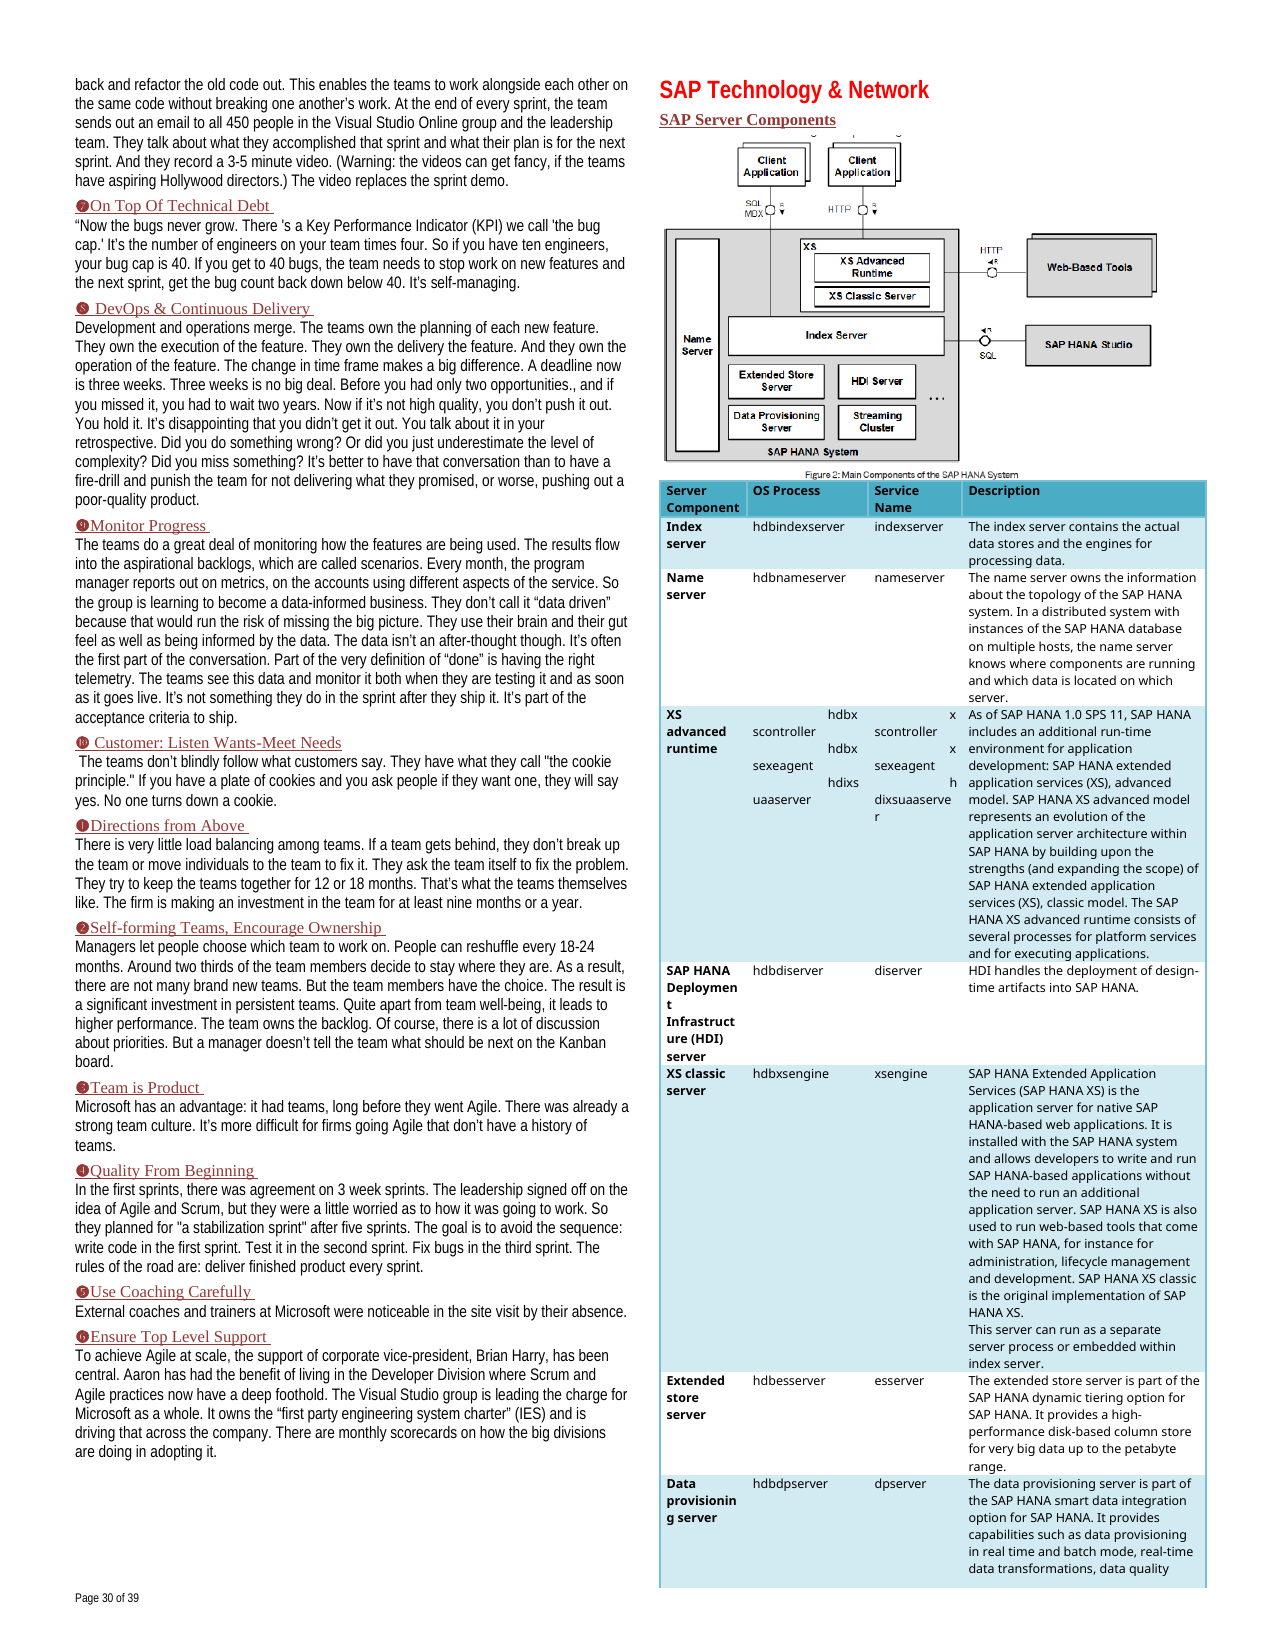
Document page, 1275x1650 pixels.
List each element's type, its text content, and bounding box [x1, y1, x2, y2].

table_cell xsengine [868, 1065, 962, 1372]
text There is very little load balancing among teams. If a team gets behind, they don’t break up the team or move individuals to the team to fix it. They ask the team itself to fix the problem. They try to keep the teams together for 12 or 18 months. That’s what the teams themselves like. The firm is making an investment in the team for at least nine months or a year. [75, 835, 629, 912]
subtitle SAP Technology & Network [659, 75, 1213, 104]
table_cell hdbnameserver [747, 569, 868, 706]
subtitle Directions from Above [75, 816, 629, 835]
subtitle SAP Server Components [659, 110, 1213, 129]
text Managers let people choose which team to work on. People can reshuffle every 18-24 months. Around two thirds of the team members decide to stay where they are. As a result, there are not many brand new teams. But the team members have the choice. The result is a significant investment in persistent teams. Quite apart from team well-being, it leads to higher performance. The team owns the backlog. Of course, there is a lot of discussion about priorities. But a manager doesn’t tell the team what should be next on the Kanban board. [75, 937, 629, 1071]
table_cell SAP HANA Deployment Infrastructure (HDI) server [661, 962, 747, 1065]
table_cell Name server [661, 569, 747, 706]
subtitle DevOps & Continuous Delivery [75, 298, 629, 318]
subtitle Monitor Progress [75, 516, 629, 535]
text The teams don’t blindly follow what customers say. They have what they call "the cookie principle." If you have a plate of cookies and you ask people if they want one, they will say yes. No one turns down a cookie. [75, 752, 629, 809]
table_cell Extended store server [661, 1372, 747, 1475]
table_cell hdbdpserver [747, 1475, 868, 1588]
table_header Service Name [869, 482, 961, 516]
table_cell As of SAP HANA 1.0 SPS 11, SAP HANA includes an additional run-time environment for application development: SAP HANA extended application services (XS), advanced model. SAP HANA XS advanced model represents an evolution of the application server architecture within SAP HANA by building upon the strengths (and expanding the scope) of SAP HANA extended application services (XS), classic model. The SAP HANA XS advanced runtime consists of several processes for platform services and for executing applications. [962, 706, 1205, 962]
subtitle Self-forming Teams, Encourage Ownership [75, 918, 629, 937]
table_cell hdbxscontroller hdbxsexeagent hdixsuaaserver [747, 706, 868, 962]
subtitle Quality From Beginning [75, 1161, 629, 1180]
table_cell xscontroller xsexeagent hdixsuaaserver [868, 706, 962, 962]
table_header Description [963, 482, 1205, 516]
table_cell hdbxsengine [747, 1065, 868, 1372]
table_cell The name server owns the information about the topology of the SAP HANA system. In a distributed system with instances of the SAP HANA database on multiple hosts, the name server knows where components are running and which data is located on which server. [962, 569, 1205, 706]
table_cell nameserver [868, 569, 962, 706]
table_cell dpserver [868, 1475, 962, 1588]
subtitle On Top Of Technical Debt [75, 196, 629, 216]
text To achieve Agile at scale, the support of corporate vice-president, Brian Harry, has been central. Aaron has had the benefit of living in the Developer Division where Scrum and Agile practices now have a deep foothold. The Visual Studio group is leading the charge for Microsoft as a whole. It owns the “first party engineering system charter” (IES) and is driving that across the company. There are monthly scorecards on how the big divisions are doing in adopting it. [75, 1346, 629, 1461]
table_cell esserver [868, 1372, 962, 1475]
table_header Server Component [661, 482, 746, 516]
text “Now the bugs never grow. There 's a Key Performance Indicator (KPI) we call 'the bug cap.' It’s the number of engineers on your team times four. So if you have ten engineers, your bug cap is 40. If you get to 40 bugs, the team needs to stop work on new features and the next sprint, get the bug count back down below 40. It’s self-managing. [75, 216, 629, 292]
table_cell HDI handles the deployment of design-time artifacts into SAP HANA. [962, 962, 1205, 1065]
text In the first sprints, there was agreement on 3 week sprints. The leadership signed off on the idea of Agile and Scrum, but they were a little worried as to how it was going to work. So they planned for "a stabilization sprint" after five sprints. The goal is to avoid the sequence: write code in the first sprint. Test it in the second sprint. Fix bugs in the third sprint. The rules of the road are: deliver finished product every sprint. [75, 1180, 629, 1276]
table_cell The extended store server is part of the SAP HANA dynamic tiering option for SAP HANA. It provides a high-performance disk-based column store for very big data up to the petabyte range. [962, 1372, 1205, 1475]
text Development and operations merge. The teams own the planning of each new feature. They own the execution of the feature. They own the delivery the feature. And they own the operation of the feature. The change in time frame makes a big difference. A deadline now is three weeks. Three weeks is no big deal. Before you had only two opportunities., and if you missed it, you had to wait two years. Now if it’s not high quality, you don’t push it out. You hold it. It’s disappointing that you didn’t get it out. You talk about it in your retrospective. Did you do something wrong? Or did you just underestimate the level of complexity? Did you miss something? It’s better to have that conversation than to have a fire-drill and punish the team for not delivering what they promised, or worse, pushing out a poor-quality product. [75, 318, 629, 509]
table_cell The index server contains the actual data stores and the engines for processing data. [962, 518, 1205, 569]
subtitle Use Coaching Carefully [75, 1282, 629, 1301]
table_cell XS classic server [661, 1065, 747, 1372]
subtitle Team is Product [75, 1078, 629, 1097]
table_cell XS advanced runtime [661, 706, 747, 962]
subtitle Customer: Listen Wants-Meet Needs [75, 733, 629, 752]
table_cell diserver [868, 962, 962, 1065]
text Microsoft has an advantage: it had teams, long before they went Agile. There was already a strong team culture. It’s more difficult for firms going Agile that don’t have a history of teams. [75, 1097, 629, 1154]
table_header OS Process [748, 482, 867, 516]
table_cell SAP HANA Extended Application Services (SAP HANA XS) is the application server for native SAP HANA-based web applications. It is installed with the SAP HANA system and allows developers to write and run SAP HANA-based applications without the need to run an additional application server. SAP HANA XS is also used to run web-based tools that come with SAP HANA, for instance for administration, lifecycle management and development. SAP HANA XS classic is the original implementation of SAP HANA XS. This server can run as a separate server process or embedded within index server. [962, 1065, 1205, 1372]
table_cell hdbdiserver [747, 962, 868, 1065]
text External coaches and trainers at Microsoft were noticeable in the site visit by their absence. [75, 1301, 629, 1321]
table_cell Data provisioning server [661, 1475, 747, 1588]
table_cell indexserver [868, 518, 962, 569]
table_cell hdbindexserver [747, 518, 868, 569]
subtitle Ensure Top Level Support [75, 1327, 629, 1346]
table_cell hdbesserver [747, 1372, 868, 1475]
text The teams do a great deal of monitoring how the features are being used. The results flow into the aspirational backlogs, which are called scenarios. Every month, the program manager reports out on metrics, on the accounts using different aspects of the service. So the group is learning to become a data-informed business. They don’t call it “data driven” because that would run the risk of missing the big picture. They use their brain and their gut feel as well as being informed by the data. The data isn’t an after-thought though. It’s often the first part of the conversation. Part of the very definition of “done” is having the right telemetry. The teams see this data and monitor it both when they are testing it and as soon as it goes live. It’s not something they do in the sprint after they ship it. It’s part of the acceptance criteria to ship. [75, 535, 629, 727]
table_cell Index server [661, 518, 747, 569]
